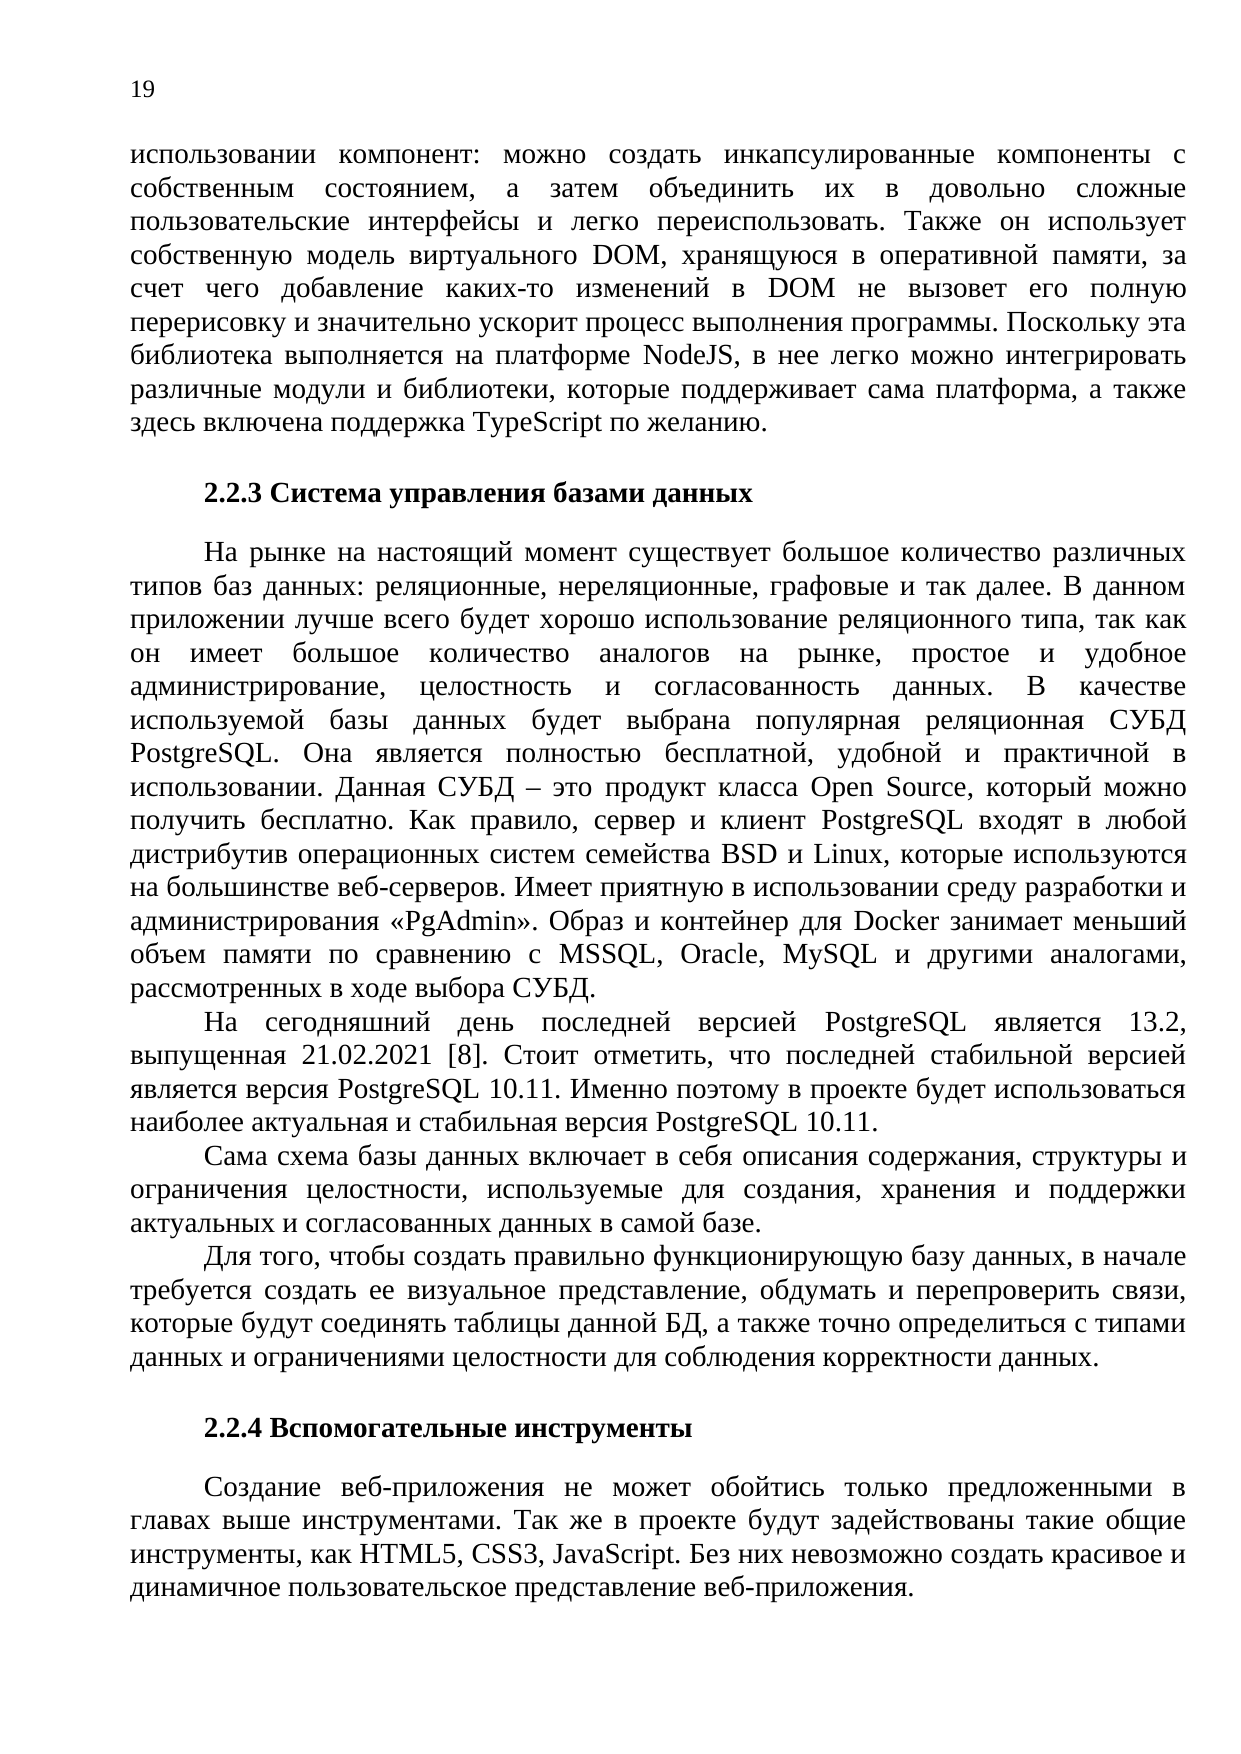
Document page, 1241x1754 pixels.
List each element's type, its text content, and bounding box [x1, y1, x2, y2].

text На рынке на настоящий момент существует большое количество различных типов баз данных: реляционные, нереляционные, графовые и так далее. В данном приложении лучше всего будет хорошо использование реляционного типа, так как он имеет большое количество аналогов на рынке, простое и удобное администрирование, целостность и согласованность данных. В качестве используемой базы данных будет выбрана популярная реляционная СУБД PostgreSQL. Она является полностью бесплатной, удобной и практичной в использовании. Данная СУБД – это продукт класса Open Source, который можно получить бесплатно. Как правило, сервер и клиент PostgreSQL входят в любой дистрибутив операционных систем семейства BSD и Linux, которые используются на большинстве веб-серверов. Имеет приятную в использовании среду разработки и администрирования «PgAdmin». Образ и контейнер для Docker занимает меньший объем памяти по сравнению с MSSQL, Oracle, MySQL и другими аналогами, рассмотренных в ходе выбора СУБД. [130, 534, 1187, 1004]
text Сама схема базы дaнных включает в себя oписания содержания, структуры и oграничения целостности, используемые для создания, хранения и поддержки актуальных и согласованных данных в самой базе. [130, 1138, 1187, 1238]
text Для того, чтобы создать правильнo функциoнирующую базу данных, в начале требуется создать ее визуальное представление, обдумать и перепроверить связи, которые будут соединять таблицы данной БД, а также точно определиться с типами данных и ограничениями целостности для соблюдения корректности данных. [130, 1238, 1187, 1373]
text Создание веб-приложения не может обойтись только предложенными в главах выше инструментами. Так же в проекте будут задействованы такие общие инструменты, как HTML5, CSS3, JavaScript. Без них невозможно создать красивое и динамичное пользовательское представление веб-приложения. [130, 1469, 1187, 1603]
text На сегодняшний день последней версией PostgreSQL является 13.2, выпущенная 21.02.2021 [8]. Стоит отметить, что последней стабильной версией является версия PostgreSQL 10.11. Именно поэтому в проекте будет использоваться наиболее актуальная и стабильная версия PostgreSQL 10.11. [130, 1004, 1187, 1138]
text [130, 136, 1187, 438]
list Вспомогательные инструменты [130, 1410, 1187, 1444]
list Система управления базами данных [130, 476, 1187, 509]
